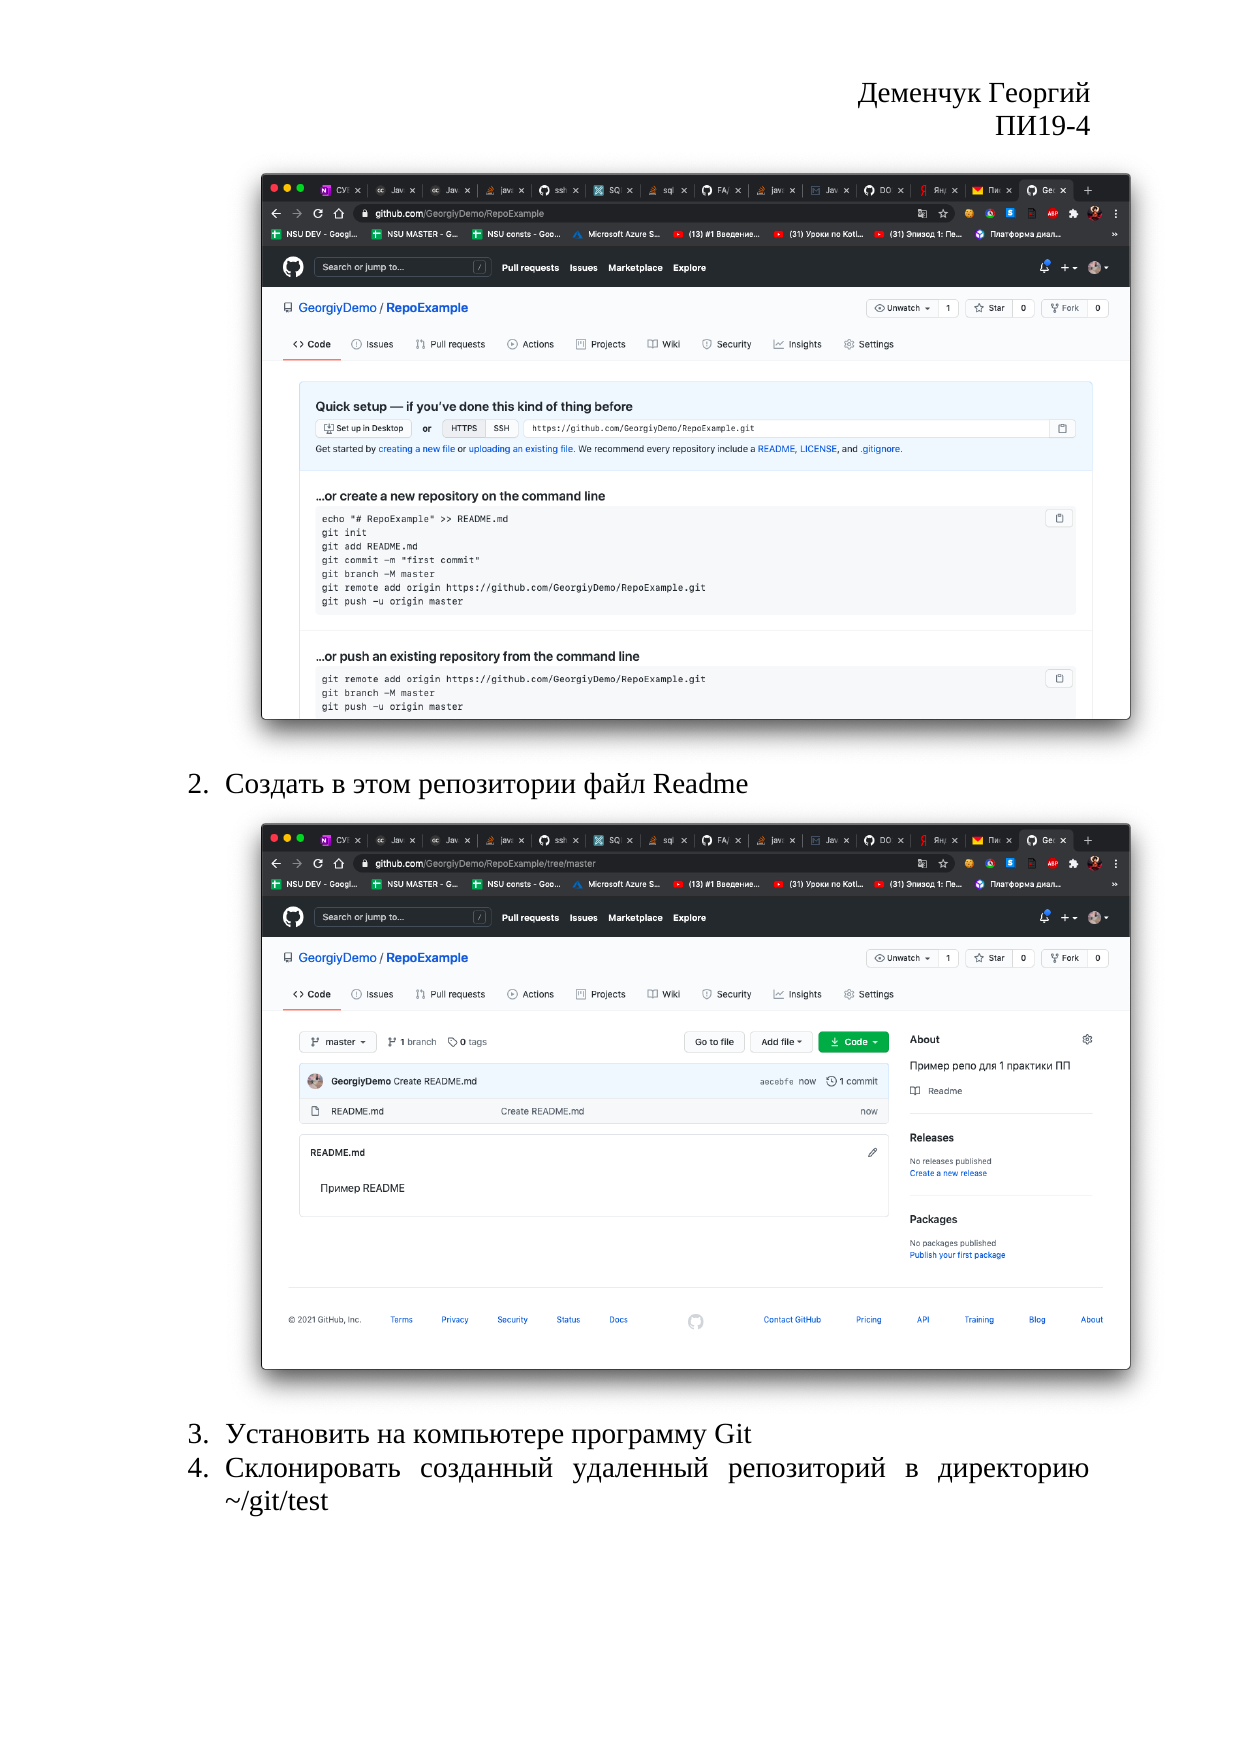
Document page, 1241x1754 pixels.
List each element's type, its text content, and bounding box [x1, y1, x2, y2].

list Установить на компьютере программу Git [187, 1416, 1090, 1450]
picture [225, 800, 1166, 1417]
list Склонировать созданный удаленный репозиторий в директорию ~/git/test [187, 1450, 1090, 1517]
list Создать в этом репозитории файл Readme [187, 766, 1090, 800]
picture [225, 150, 1166, 767]
